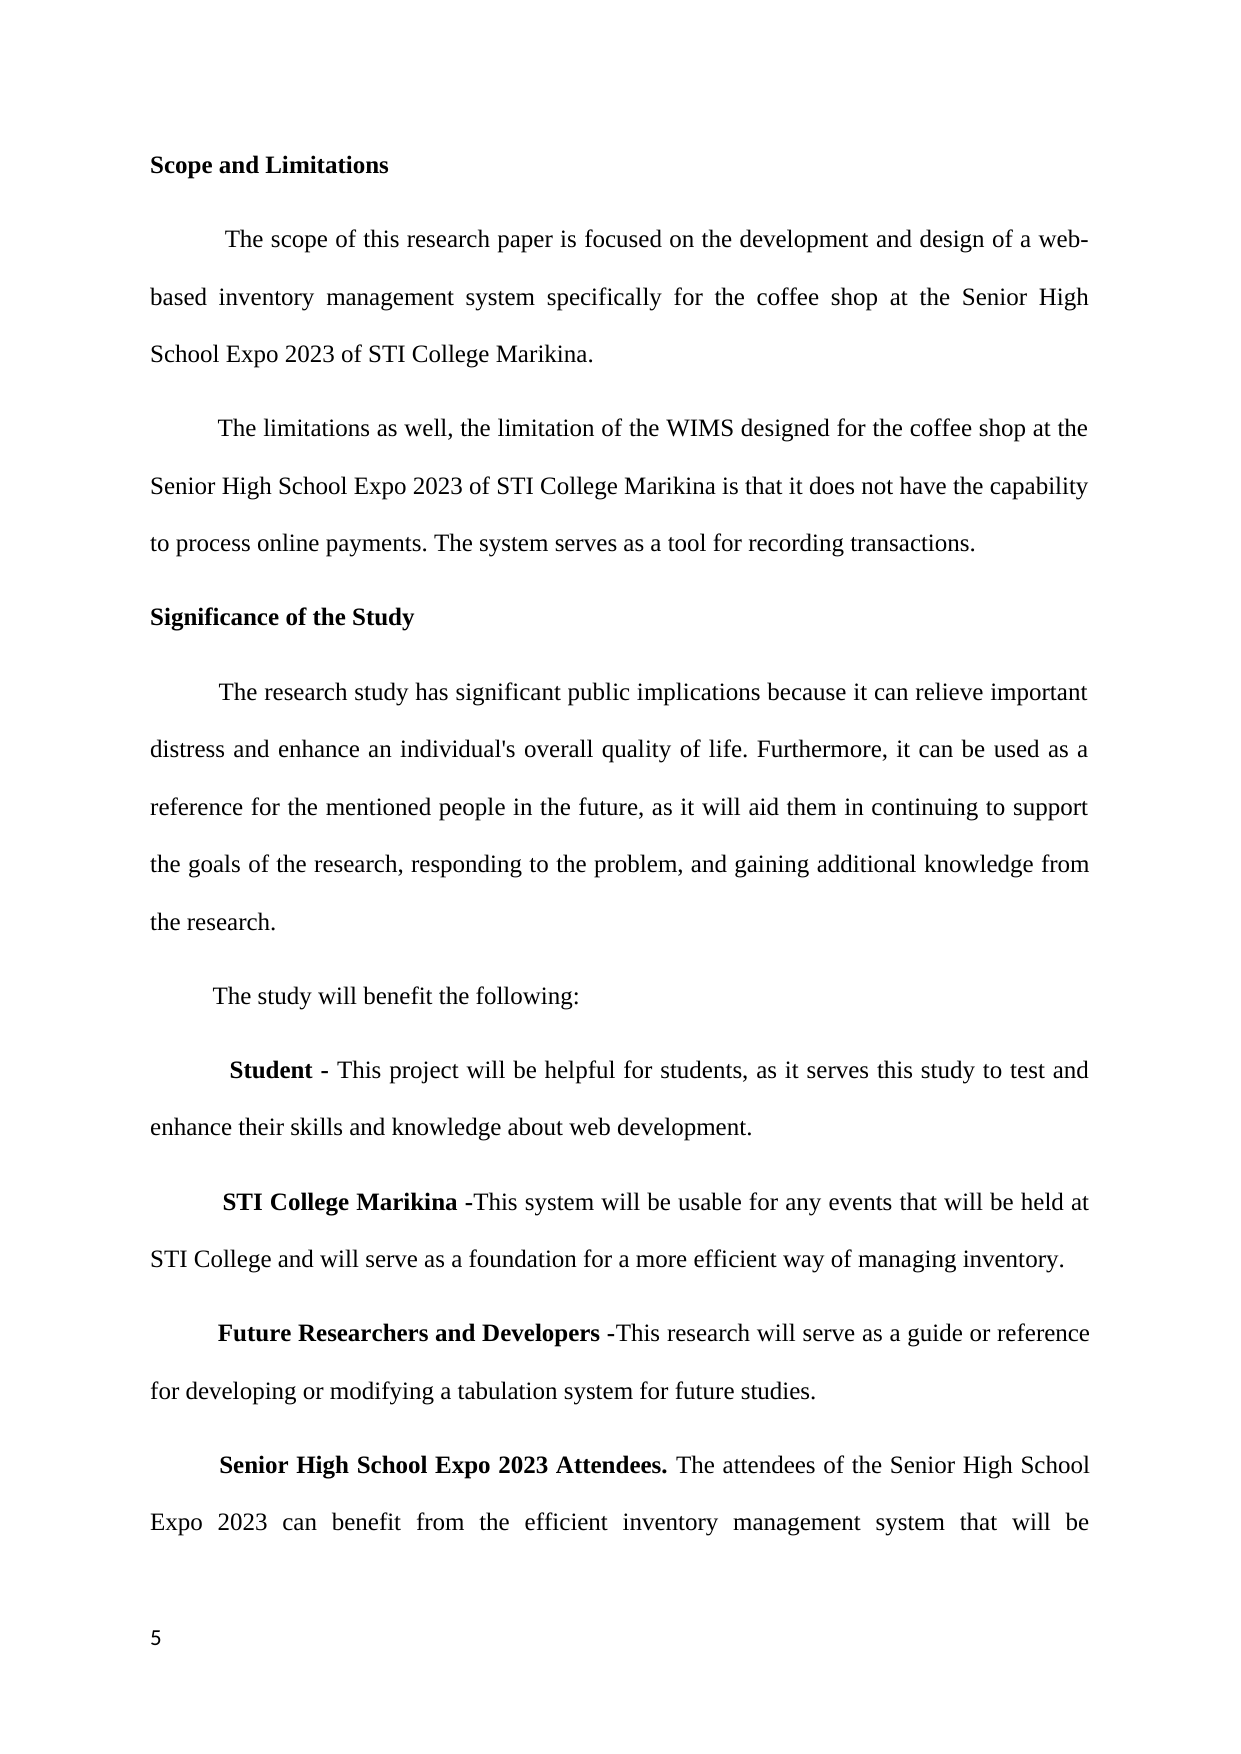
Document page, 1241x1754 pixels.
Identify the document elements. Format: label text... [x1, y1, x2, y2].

text The research study has significant public implications because it can relieve important distress and enhance an individual's overall quality of life. Furthermore, it can be used as a reference for the mentioned people in the future, as it will aid them in continuing to support the goals of the research, responding to the problem, and gaining additional knowledge from the research. [150, 677, 1090, 935]
text Student - This project will be helpful for students, as it serves this study to test and enhance their skills and knowledge about web development. [150, 1055, 1090, 1141]
text The study will benefit the following: [150, 981, 1090, 1009]
text The limitations as well, the limitation of the WIMS designed for the coffee shop at the Senior High School Expo 2023 of STI College Marikina is that it does not have the capability to process online payments. The system serves as a tool for recording transactions. [150, 413, 1090, 557]
text The scope of this research paper is focused on the development and design of a web-based inventory management system specifically for the coffee shop at the Senior High School Expo 2023 of STI College Marikina. [150, 224, 1090, 368]
text Significance of the Study [150, 602, 1090, 631]
text STI College Marikina -This system will be usable for any events that will be held at STI College and will serve as a foundation for a more efficient way of managing inventory. [150, 1187, 1090, 1273]
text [150, 1450, 1090, 1536]
text Scope and Limitations [150, 150, 1090, 179]
text Future Researchers and Developers -This research will serve as a guide or reference for developing or modifying a tabulation system for future studies. [150, 1318, 1090, 1404]
